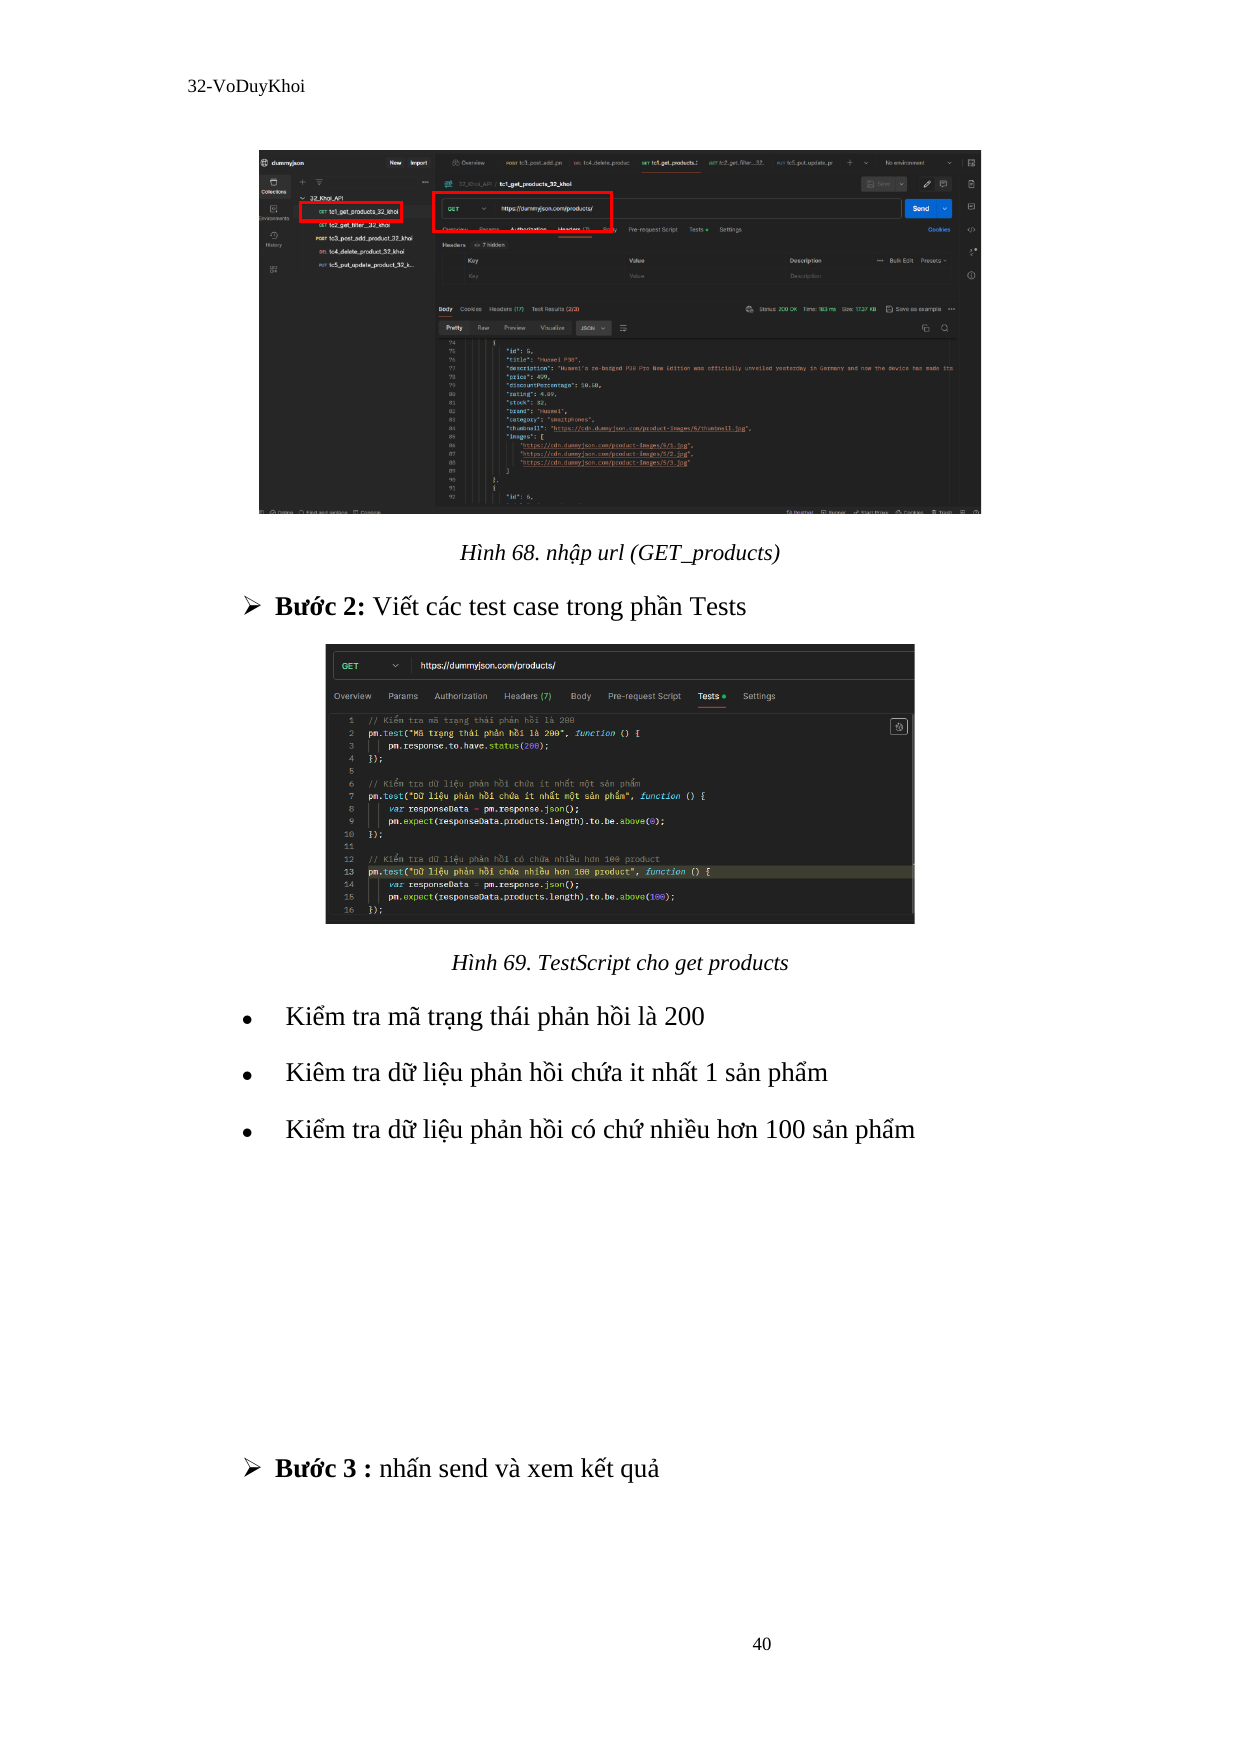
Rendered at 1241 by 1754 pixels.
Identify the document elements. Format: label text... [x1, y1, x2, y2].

picture [325, 644, 915, 924]
list Bước 2: Viết các test case trong phần Tests [242, 589, 1053, 621]
list Kiểm tra dữ liệu phản hồi có chứ nhiều hơn 100 sản phẩm [242, 1113, 1053, 1144]
picture [259, 150, 982, 514]
list Hình 68. nhập url (GET_products) [187, 538, 1053, 565]
list Kiểm tra mã trạng thái phản hồi là 200 [242, 1000, 1053, 1031]
list Hình 69. TestScript cho get products [187, 949, 1053, 975]
list Bước 3 : nhấn send và xem kết quả [242, 1452, 1053, 1484]
list Kiêm tra dữ liệu phản hồi chứa it nhất 1 sản phẩm [242, 1056, 1053, 1088]
